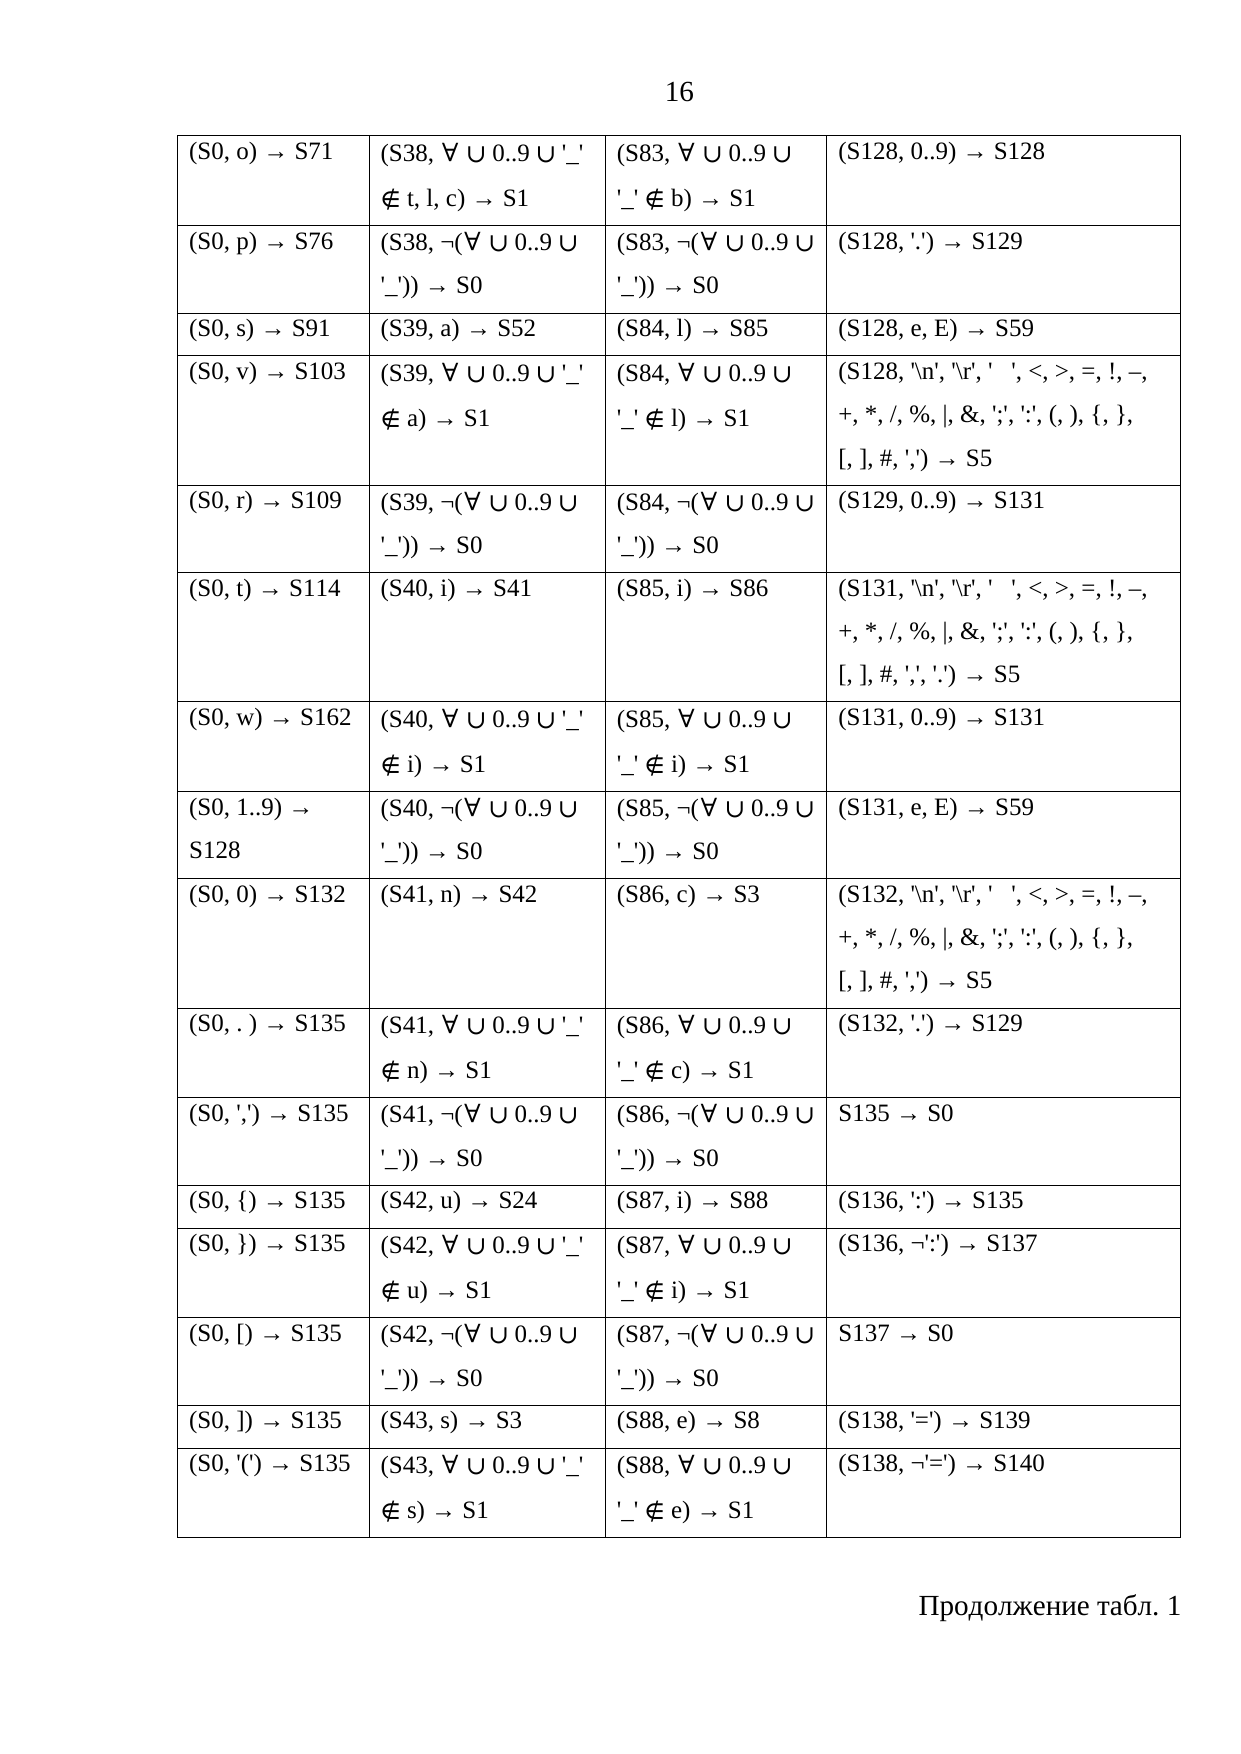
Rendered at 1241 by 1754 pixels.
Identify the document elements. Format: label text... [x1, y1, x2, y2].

text Продолжение табл. 1 [177, 1588, 1181, 1622]
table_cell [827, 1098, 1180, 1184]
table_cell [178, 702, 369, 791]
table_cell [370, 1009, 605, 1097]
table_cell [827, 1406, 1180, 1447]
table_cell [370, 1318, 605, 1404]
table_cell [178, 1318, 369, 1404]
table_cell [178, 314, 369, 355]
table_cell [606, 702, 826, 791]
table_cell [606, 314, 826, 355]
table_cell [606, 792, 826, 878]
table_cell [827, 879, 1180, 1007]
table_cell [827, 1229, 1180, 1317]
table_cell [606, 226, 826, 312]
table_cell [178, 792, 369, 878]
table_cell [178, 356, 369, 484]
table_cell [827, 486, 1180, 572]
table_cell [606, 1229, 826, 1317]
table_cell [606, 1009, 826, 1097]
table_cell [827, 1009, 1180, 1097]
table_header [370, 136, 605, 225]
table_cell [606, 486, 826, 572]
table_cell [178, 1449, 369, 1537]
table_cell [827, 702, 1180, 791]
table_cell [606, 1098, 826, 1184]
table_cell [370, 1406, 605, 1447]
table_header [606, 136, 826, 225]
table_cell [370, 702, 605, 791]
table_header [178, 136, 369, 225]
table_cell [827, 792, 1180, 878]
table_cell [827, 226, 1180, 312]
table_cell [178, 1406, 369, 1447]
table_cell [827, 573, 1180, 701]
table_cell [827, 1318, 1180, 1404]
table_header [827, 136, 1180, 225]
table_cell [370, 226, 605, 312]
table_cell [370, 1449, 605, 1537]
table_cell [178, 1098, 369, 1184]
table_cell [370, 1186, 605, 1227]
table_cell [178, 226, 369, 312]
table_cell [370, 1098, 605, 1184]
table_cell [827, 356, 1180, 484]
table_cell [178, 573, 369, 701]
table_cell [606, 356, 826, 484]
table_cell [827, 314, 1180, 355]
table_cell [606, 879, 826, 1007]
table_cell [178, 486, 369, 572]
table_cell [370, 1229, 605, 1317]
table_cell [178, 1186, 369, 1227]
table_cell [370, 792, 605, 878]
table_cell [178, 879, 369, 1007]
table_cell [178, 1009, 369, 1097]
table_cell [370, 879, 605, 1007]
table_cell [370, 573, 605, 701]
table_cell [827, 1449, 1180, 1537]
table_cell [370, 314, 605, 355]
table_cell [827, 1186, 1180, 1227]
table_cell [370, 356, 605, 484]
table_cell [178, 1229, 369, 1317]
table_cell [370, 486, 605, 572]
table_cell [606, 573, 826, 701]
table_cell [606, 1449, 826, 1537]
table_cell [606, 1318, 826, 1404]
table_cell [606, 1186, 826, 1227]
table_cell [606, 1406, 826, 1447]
